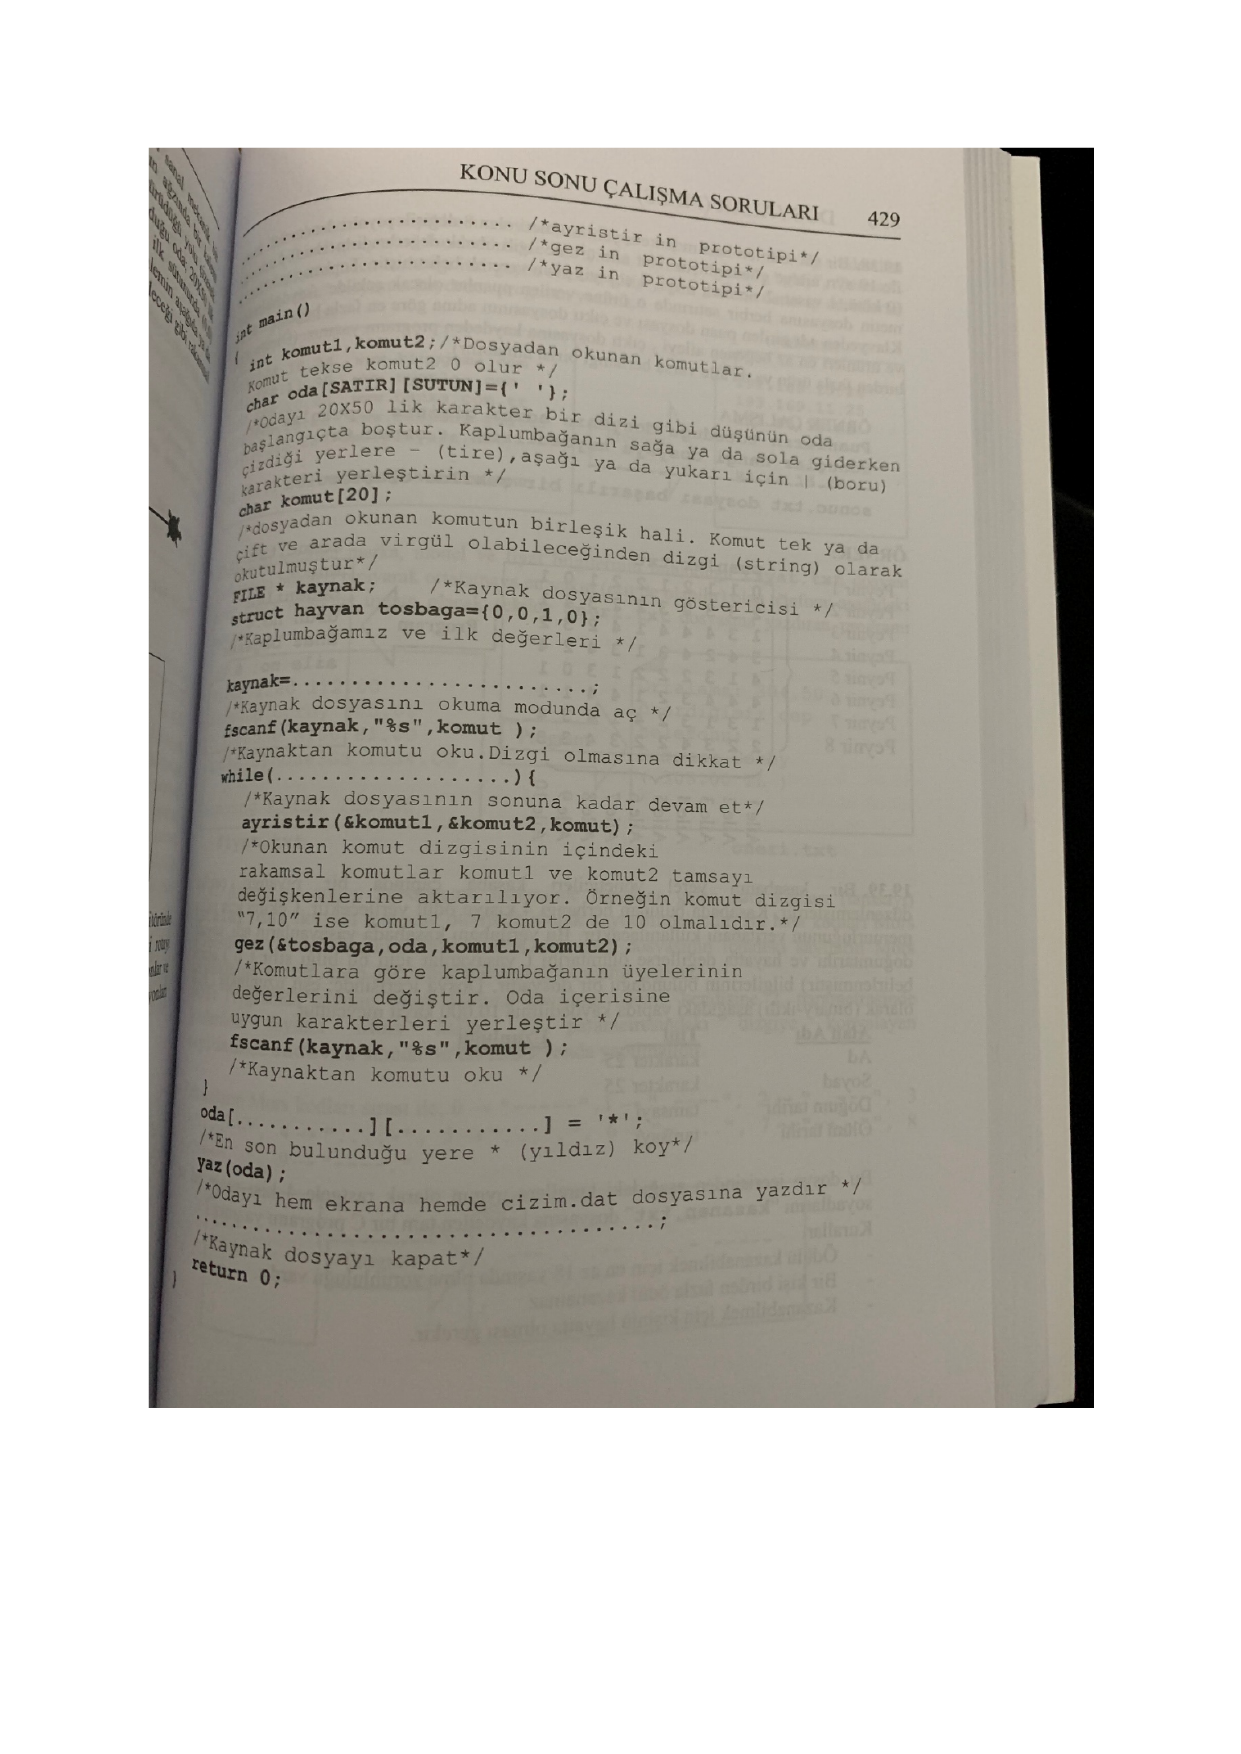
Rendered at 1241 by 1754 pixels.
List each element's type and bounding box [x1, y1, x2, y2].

picture [150, 149, 1094, 1407]
